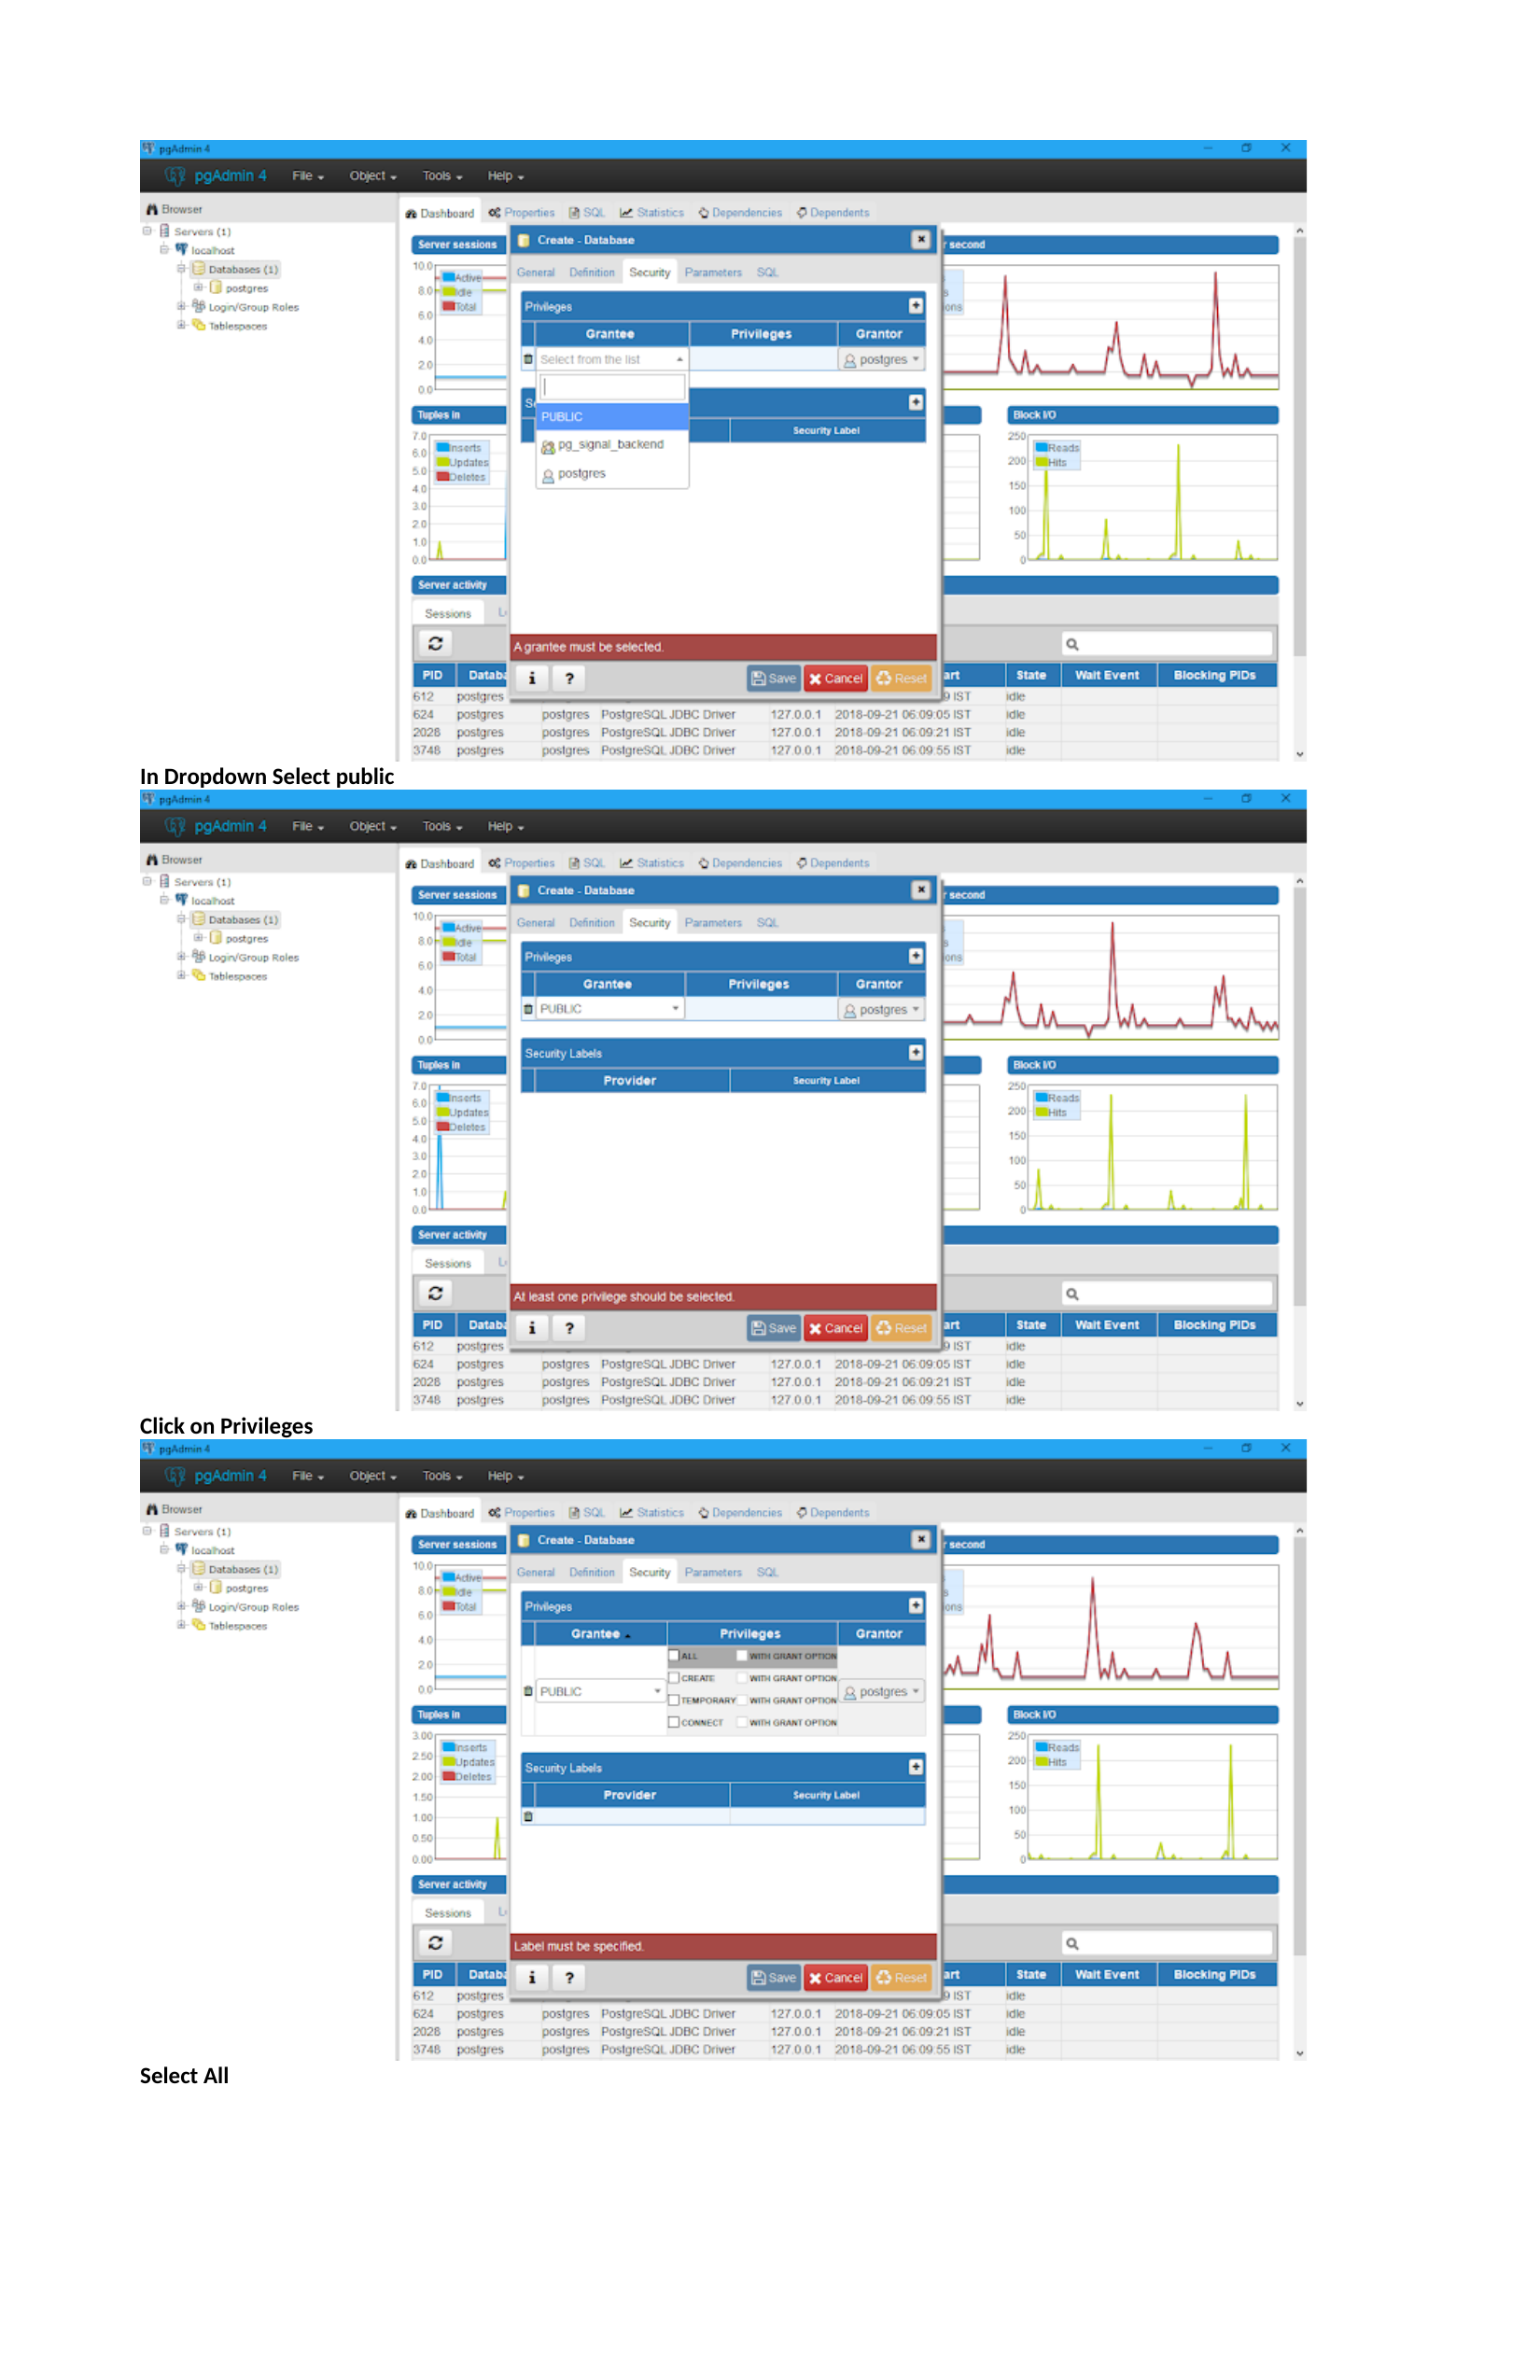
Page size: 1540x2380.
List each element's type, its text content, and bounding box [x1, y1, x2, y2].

picture [140, 790, 1307, 1411]
picture [140, 1439, 1307, 2061]
text Click on Privileges [140, 1411, 1400, 1439]
text Select All [140, 2061, 1400, 2089]
picture [140, 140, 1307, 762]
text In Dropdown Select public [140, 762, 1400, 790]
